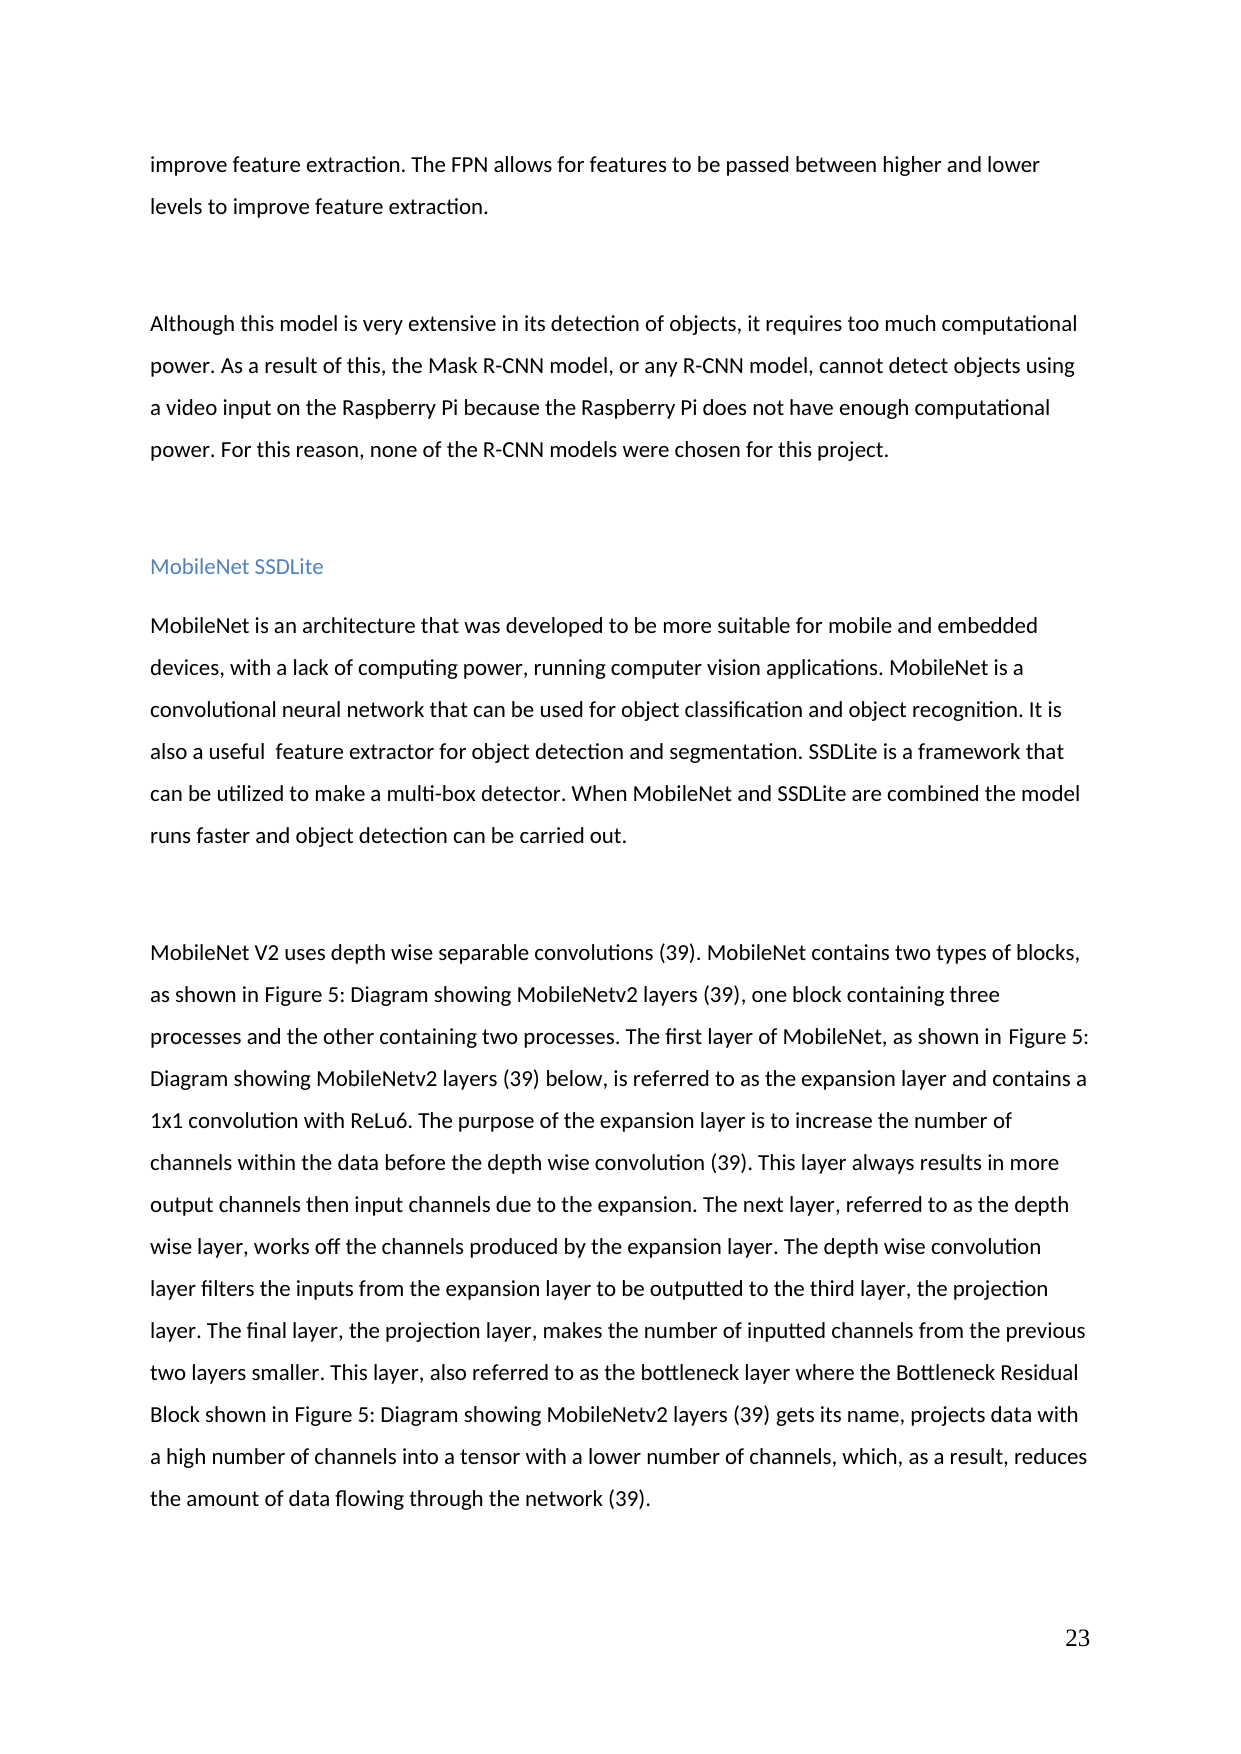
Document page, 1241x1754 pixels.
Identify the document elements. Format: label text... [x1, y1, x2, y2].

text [150, 150, 1090, 220]
text MobileNet is an architecture that was developed to be more suitable for mobile and embedded devices, with a lack of computing power, running computer vision applications. MobileNet is a convolutional neural network that can be used for object classification and object recognition. It is also a useful feature extractor for object detection and segmentation. SSDLite is a framework that can be utilized to make a multi-box detector. When MobileNet and SSDLite are combined the model runs faster and object detection can be carried out. [150, 611, 1090, 849]
text MobileNet V2 uses depth wise separable convolutions (39). MobileNet contains two types of blocks, as shown in Figure 5, one block containing three processes and the other containing two processes. The first layer of MobileNet, as shown in Figure 5 below, is referred to as the expansion layer and contains a 1x1 convolution with ReLu6. The purpose of the expansion layer is to increase the number of channels within the data before the depth wise convolution (39). This layer always results in more output channels then input channels due to the expansion. The next layer, referred to as the depth wise layer, works off the channels produced by the expansion layer. The depth wise convolution layer filters the inputs from the expansion layer to be outputted to the third layer, the projection layer. The final layer, the projection layer, makes the number of inputted channels from the previous two layers smaller. This layer, also referred to as the bottleneck layer where the Bottleneck Residual Block shown in Figure 5 gets its name, projects data with a high number of channels into a tensor with a lower number of channels, which, as a result, reduces the amount of data flowing through the network (39). [150, 938, 1090, 1512]
text Although this model is very extensive in its detection of objects, it requires too much computational power. As a result of this, the Mask R-CNN model, or any R-CNN model, cannot detect objects using a video input on the Raspberry Pi because the Raspberry Pi does not have enough computational power. For this reason, none of the R-CNN models were chosen for this project. [150, 309, 1090, 463]
text MobileNet SSDLite [150, 552, 1090, 581]
